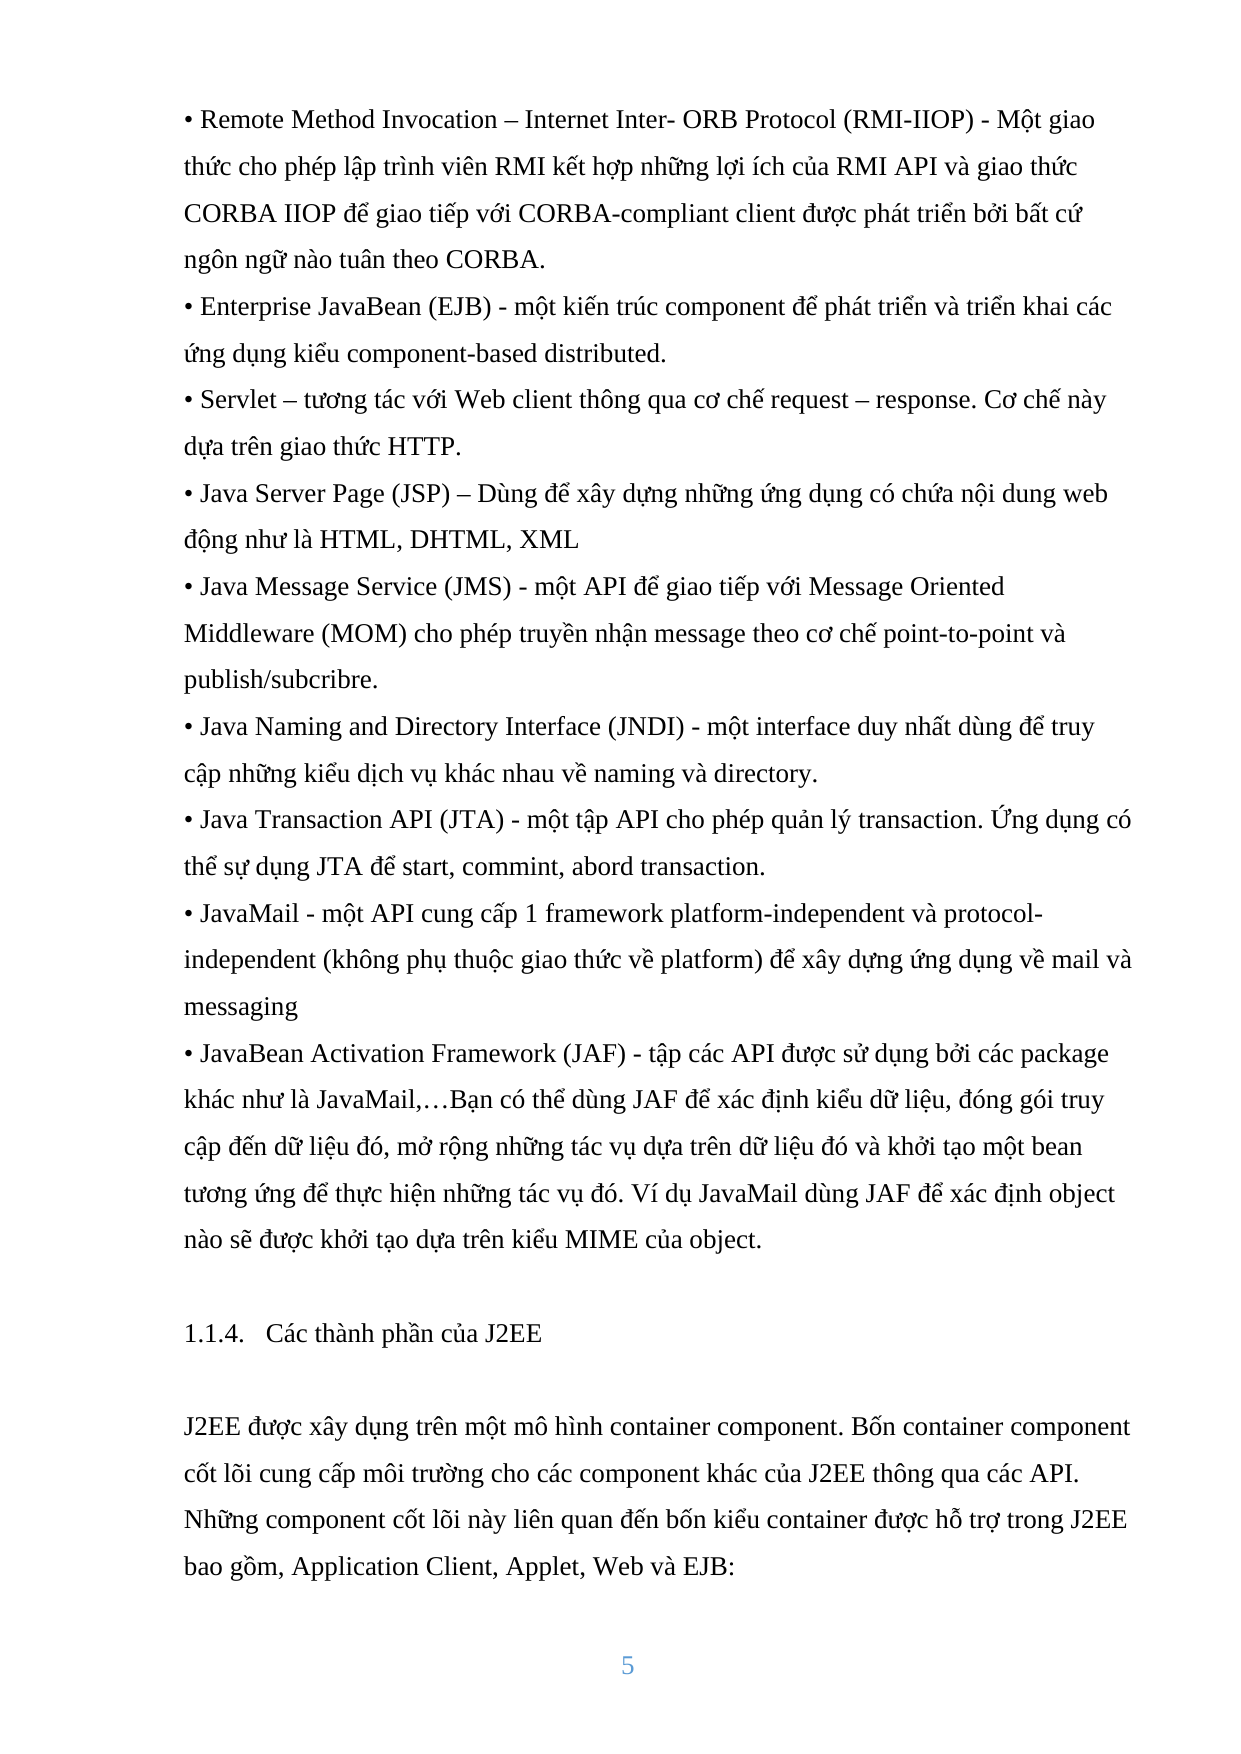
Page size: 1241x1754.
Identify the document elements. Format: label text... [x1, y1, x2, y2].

text J2EE được xây dụng trên một mô hình container component. Bốn container component cốt lõi cung cấp môi trường cho các component khác của J2EE thông qua các API. Những component cốt lõi này liên quan đến bốn kiểu container được hỗ trợ trong J2EE bao gồm, Application Client, Applet, Web và EJB: [184, 1410, 1137, 1581]
text • Enterprise JavaBean (EJB) - một kiến trúc component để phát triển và triển khai các ứng dụng kiểu component-based distributed. [184, 290, 1137, 368]
text • JavaMail - một API cung cấp 1 framework platform-independent và protocol-independent (không phụ thuộc giao thức về platform) để xây dựng ứng dụng về mail và messaging [184, 897, 1137, 1021]
text • Java Server Page (JSP) – Dùng để xây dựng những ứng dụng có chứa nội dung web động như là HTML, DHTML, XML [184, 477, 1137, 554]
text • Java Transaction API (JTA) - một tập API cho phép quản lý transaction. Ứng dụng có thể sự dụng JTA để start, commint, abord transaction. [184, 803, 1137, 881]
list Các thành phần của J2EE [184, 1317, 1137, 1348]
text • Remote Method Invocation – Internet Inter- ORB Protocol (RMI-IIOP) - Một giao thức cho phép lập trình viên RMI kết hợp những lợi ích của RMI API và giao thức CORBA IIOP để giao tiếp với CORBA-compliant client được phát triển bởi bất cứ ngôn ngữ nào tuân theo CORBA. [184, 103, 1137, 274]
text • Java Message Service (JMS) - một API để giao tiếp với Message Oriented Middleware (MOM) cho phép truyền nhận message theo cơ chế point-to-point và publish/subcribre. [184, 570, 1137, 694]
text • Java Naming and Directory Interface (JNDI) - một interface duy nhất dùng để truy cập những kiểu dịch vụ khác nhau về naming và directory. [184, 710, 1137, 788]
text • JavaBean Activation Framework (JAF) - tập các API được sử dụng bởi các package khác như là JavaMail,…Bạn có thể dùng JAF để xác định kiểu dữ liệu, đóng gói truy cập đến dữ liệu đó, mở rộng những tác vụ dựa trên dữ liệu đó và khởi tạo một bean tương ứng để thực hiện những tác vụ đó. Ví dụ JavaMail dùng JAF để xác định object nào sẽ được khởi tạo dựa trên kiểu MIME của object. [184, 1037, 1137, 1254]
text • Servlet – tương tác với Web client thông qua cơ chế request – response. Cơ chế này dựa trên giao thức HTTP. [184, 383, 1137, 461]
